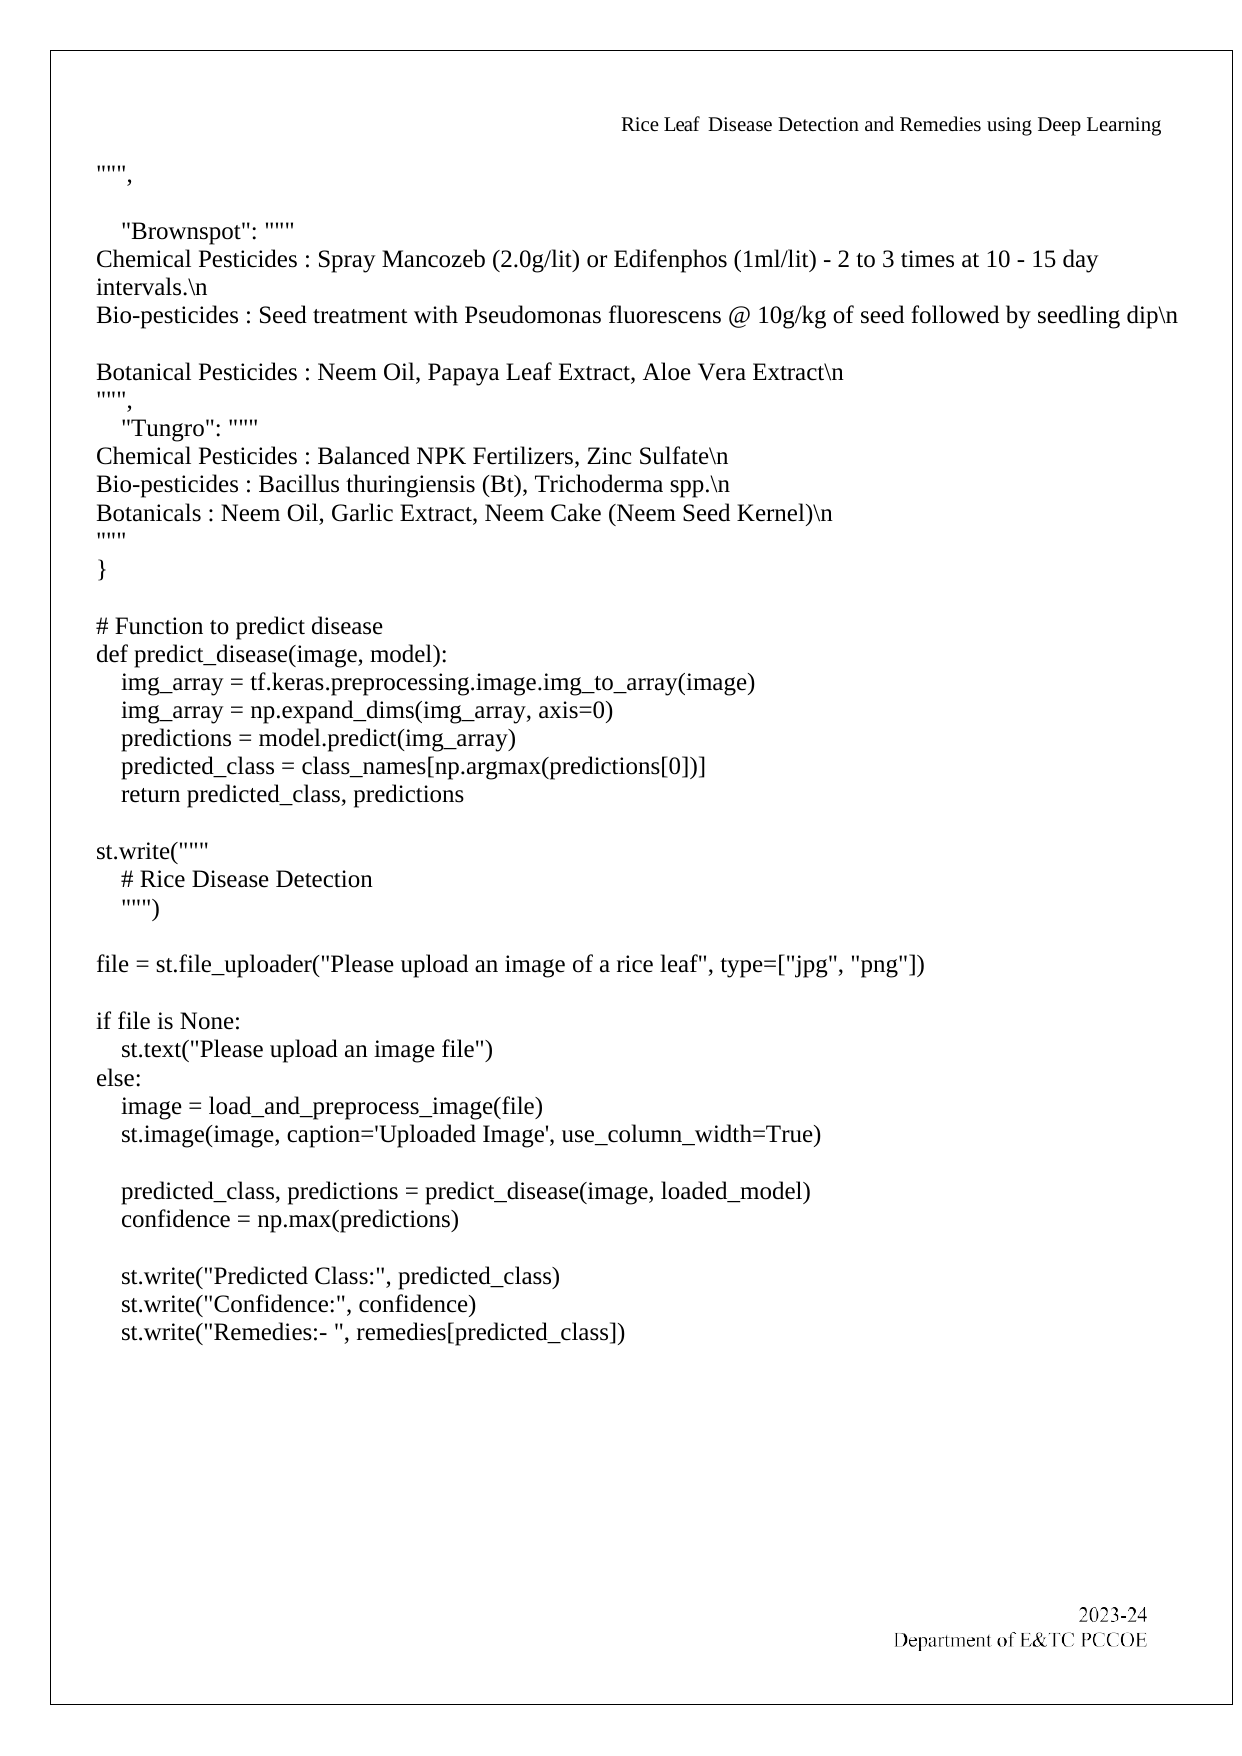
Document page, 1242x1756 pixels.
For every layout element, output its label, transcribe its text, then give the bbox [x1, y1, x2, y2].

text st.write("Remedies:- ", remedies[predicted_class]) [96, 1318, 1232, 1346]
text Chemical Pesticides : Spray Mancozeb (2.0g/lit) or Edifenphos (1ml/lit) - 2 to 3 times at 10 - 15 day [96, 245, 1232, 273]
text predicted_class = class_names[np.argmax(predictions[0])] [96, 752, 1232, 780]
text confidence = np.max(predictions) [96, 1205, 1232, 1233]
text Botanical Pesticides : Neem Oil, Papaya Leaf Extract, Aloe Vera Extract\n [96, 358, 1232, 386]
text } [96, 555, 1232, 583]
text st.write("Predicted Class:", predicted_class) [96, 1262, 1232, 1290]
text # Function to predict disease [96, 612, 1232, 640]
text predicted_class, predictions = predict_disease(image, loaded_model) [96, 1177, 1232, 1205]
text return predicted_class, predictions [96, 780, 1232, 808]
text image = load_and_preprocess_image(file) [96, 1092, 1232, 1120]
picture [893, 1607, 1147, 1651]
text st.write("Confidence:", confidence) [96, 1290, 1232, 1318]
text """) [96, 893, 1232, 922]
text def predict_disease(image, model): [96, 640, 1232, 668]
text Bio-pesticides : Bacillus thuringiensis (Bt), Trichoderma spp.\n [96, 470, 1232, 498]
text "Brownspot": """ [96, 217, 1232, 245]
text # Rice Disease Detection [96, 865, 1232, 893]
text """ [96, 527, 1232, 555]
text """, [96, 160, 1232, 188]
text """, [96, 386, 1232, 414]
text img_array = np.expand_dims(img_array, axis=0) [96, 696, 1232, 724]
text st.text("Please upload an image file") [96, 1035, 1232, 1063]
text if file is None: [96, 1007, 1232, 1035]
text file = st.file_uploader("Please upload an image of a rice leaf", type=["jpg", "png"]) [96, 950, 1232, 978]
text "Tungro": """ [96, 414, 1232, 442]
text Bio-pesticides : Seed treatment with Pseudomonas fluorescens @ 10g/kg of seed followed by seedling dip\n [96, 301, 1232, 329]
text img_array = tf.keras.preprocessing.image.img_to_array(image) [96, 668, 1232, 696]
text Botanicals : Neem Oil, Garlic Extract, Neem Cake (Neem Seed Kernel)\n [96, 498, 1232, 527]
text else: [96, 1063, 1232, 1092]
text intervals.\n [96, 273, 1232, 301]
text predictions = model.predict(img_array) [96, 724, 1232, 752]
text st.write(""" [96, 837, 1232, 865]
text Chemical Pesticides : Balanced NPK Fertilizers, Zinc Sulfate\n [96, 442, 1232, 470]
text st.image(image, caption='Uploaded Image', use_column_width=True) [96, 1120, 1232, 1148]
